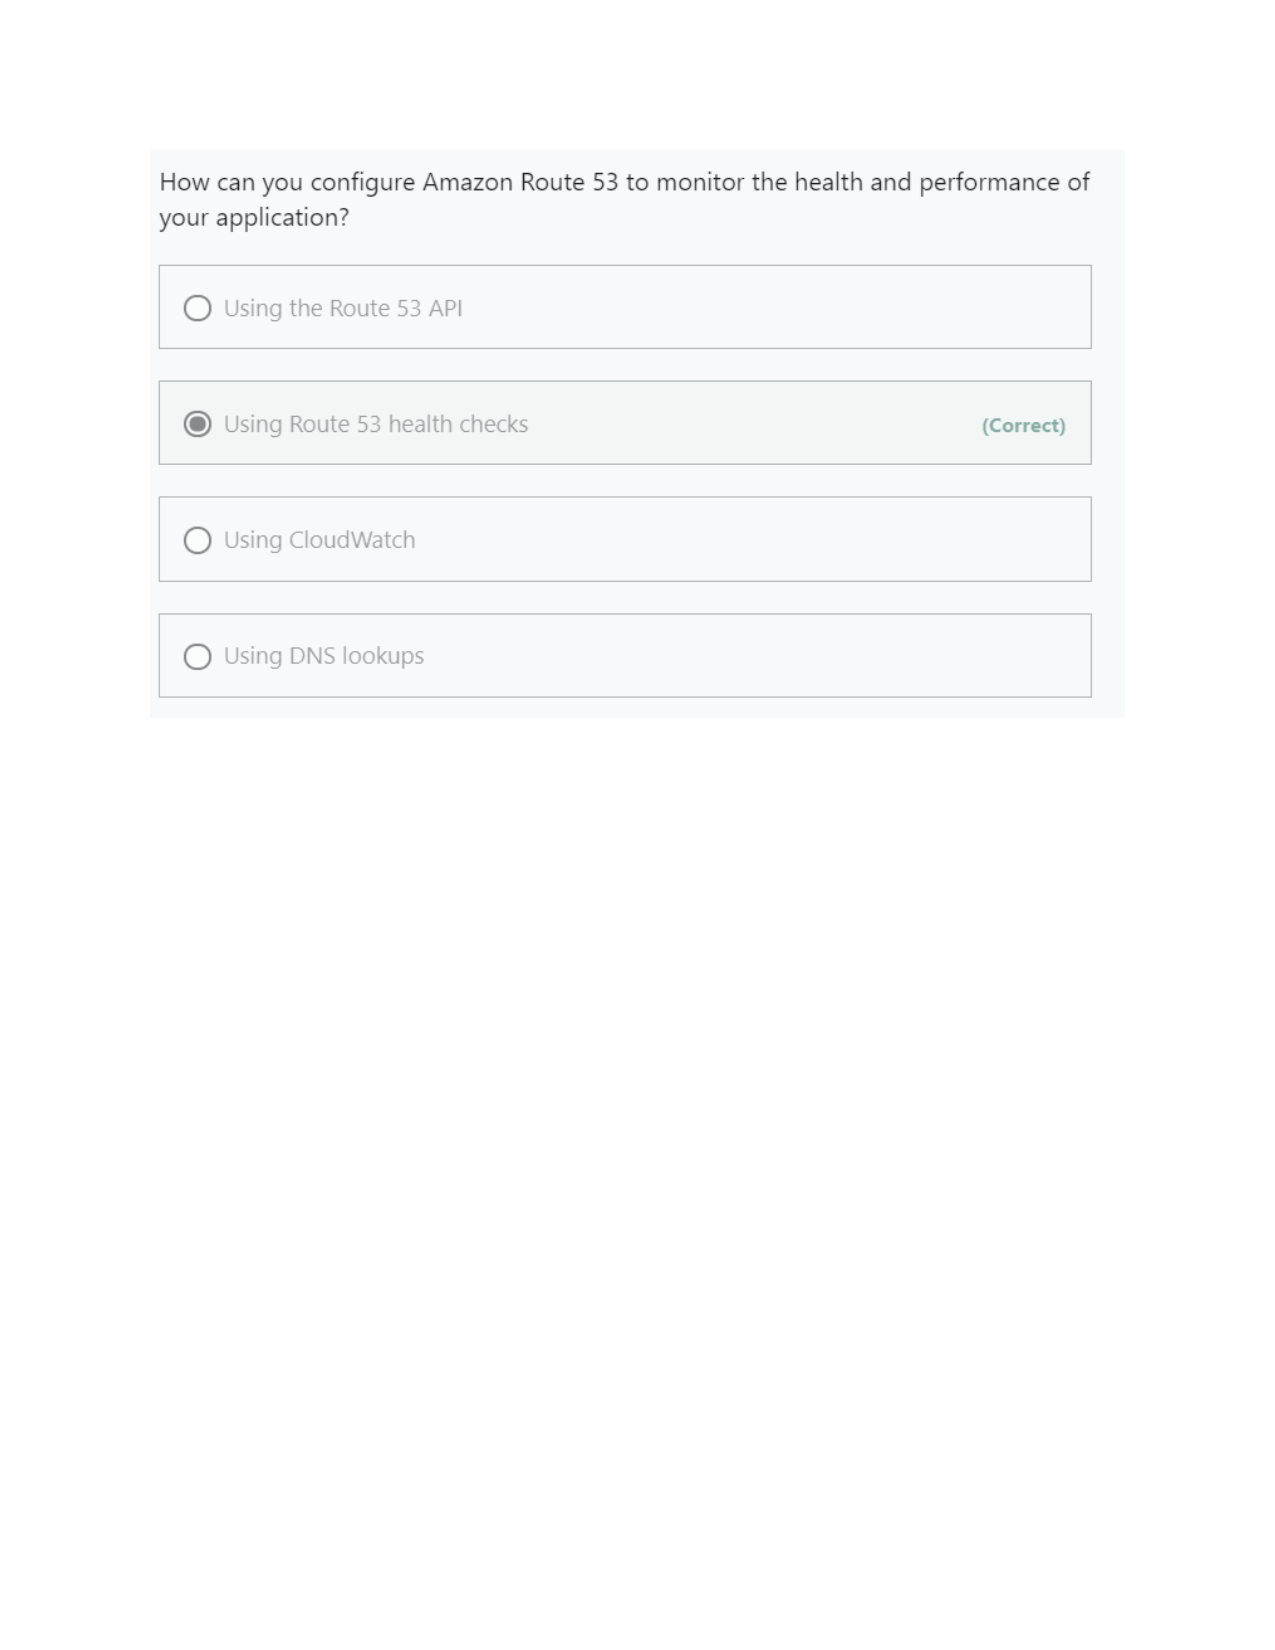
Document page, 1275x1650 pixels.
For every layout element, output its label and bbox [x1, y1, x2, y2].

picture [150, 150, 1125, 718]
